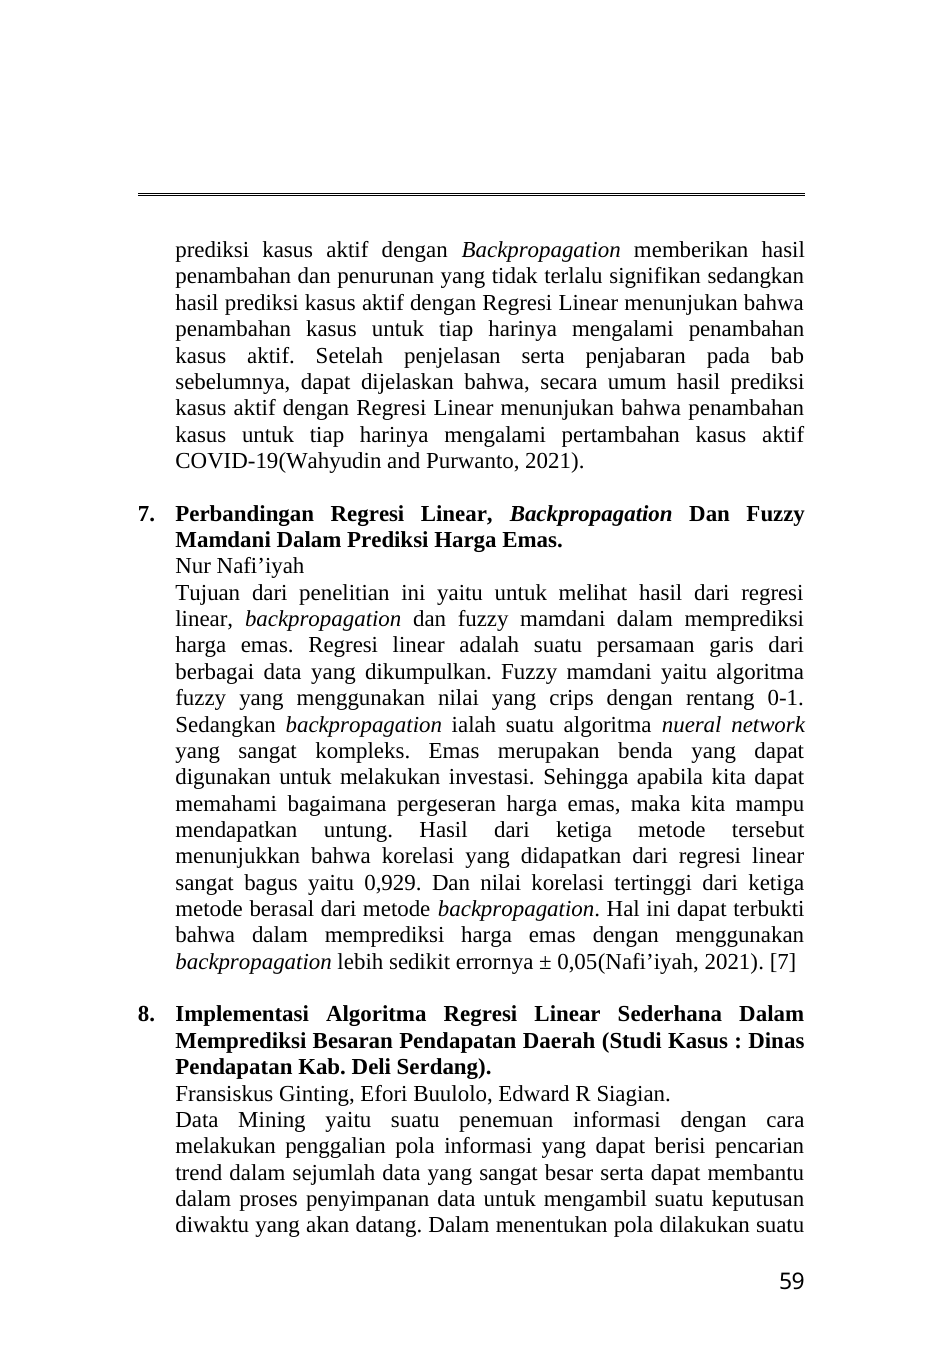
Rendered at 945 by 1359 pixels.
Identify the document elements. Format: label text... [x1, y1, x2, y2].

list Fransiskus Ginting, Efori Buulolo, Edward R Siagian. [175, 1079, 805, 1106]
list Perbandingan Regresi Linear, Backpropagation Dan Fuzzy Mamdani Dalam Prediksi Harga Emas. [138, 500, 805, 552]
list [175, 236, 805, 473]
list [175, 1106, 805, 1238]
list Tujuan dari penelitian ini yaitu untuk melihat hasil dari regresi linear, backpropagation dan fuzzy mamdani dalam memprediksi harga emas. Regresi linear adalah suatu persamaan garis dari berbagai data yang dikumpulkan. Fuzzy mamdani yaitu algoritma fuzzy yang menggunakan nilai yang crips dengan rentang 0-1. Sedangkan backpropagation ialah suatu algoritma nueral network yang sangat kompleks. Emas merupakan benda yang dapat digunakan untuk melakukan investasi. Sehingga apabila kita dapat memahami bagaimana pergeseran harga emas, maka kita mampu mendapatkan untung. Hasil dari ketiga metode tersebut menunjukkan bahwa korelasi yang didapatkan dari regresi linear sangat bagus yaitu 0,929. Dan nilai korelasi tertinggi dari ketiga metode berasal dari metode backpropagation. Hal ini dapat terbukti bahwa dalam memprediksi harga emas dengan menggunakan backpropagation lebih sedikit errornya ± 0,05. [7] [175, 579, 805, 974]
list Nur Nafi’iyah [175, 552, 805, 579]
list Implementasi Algoritma Regresi Linear Sederhana Dalam Memprediksi Besaran Pendapatan Daerah (Studi Kasus : Dinas Pendapatan Kab. Deli Serdang). [138, 1001, 805, 1079]
